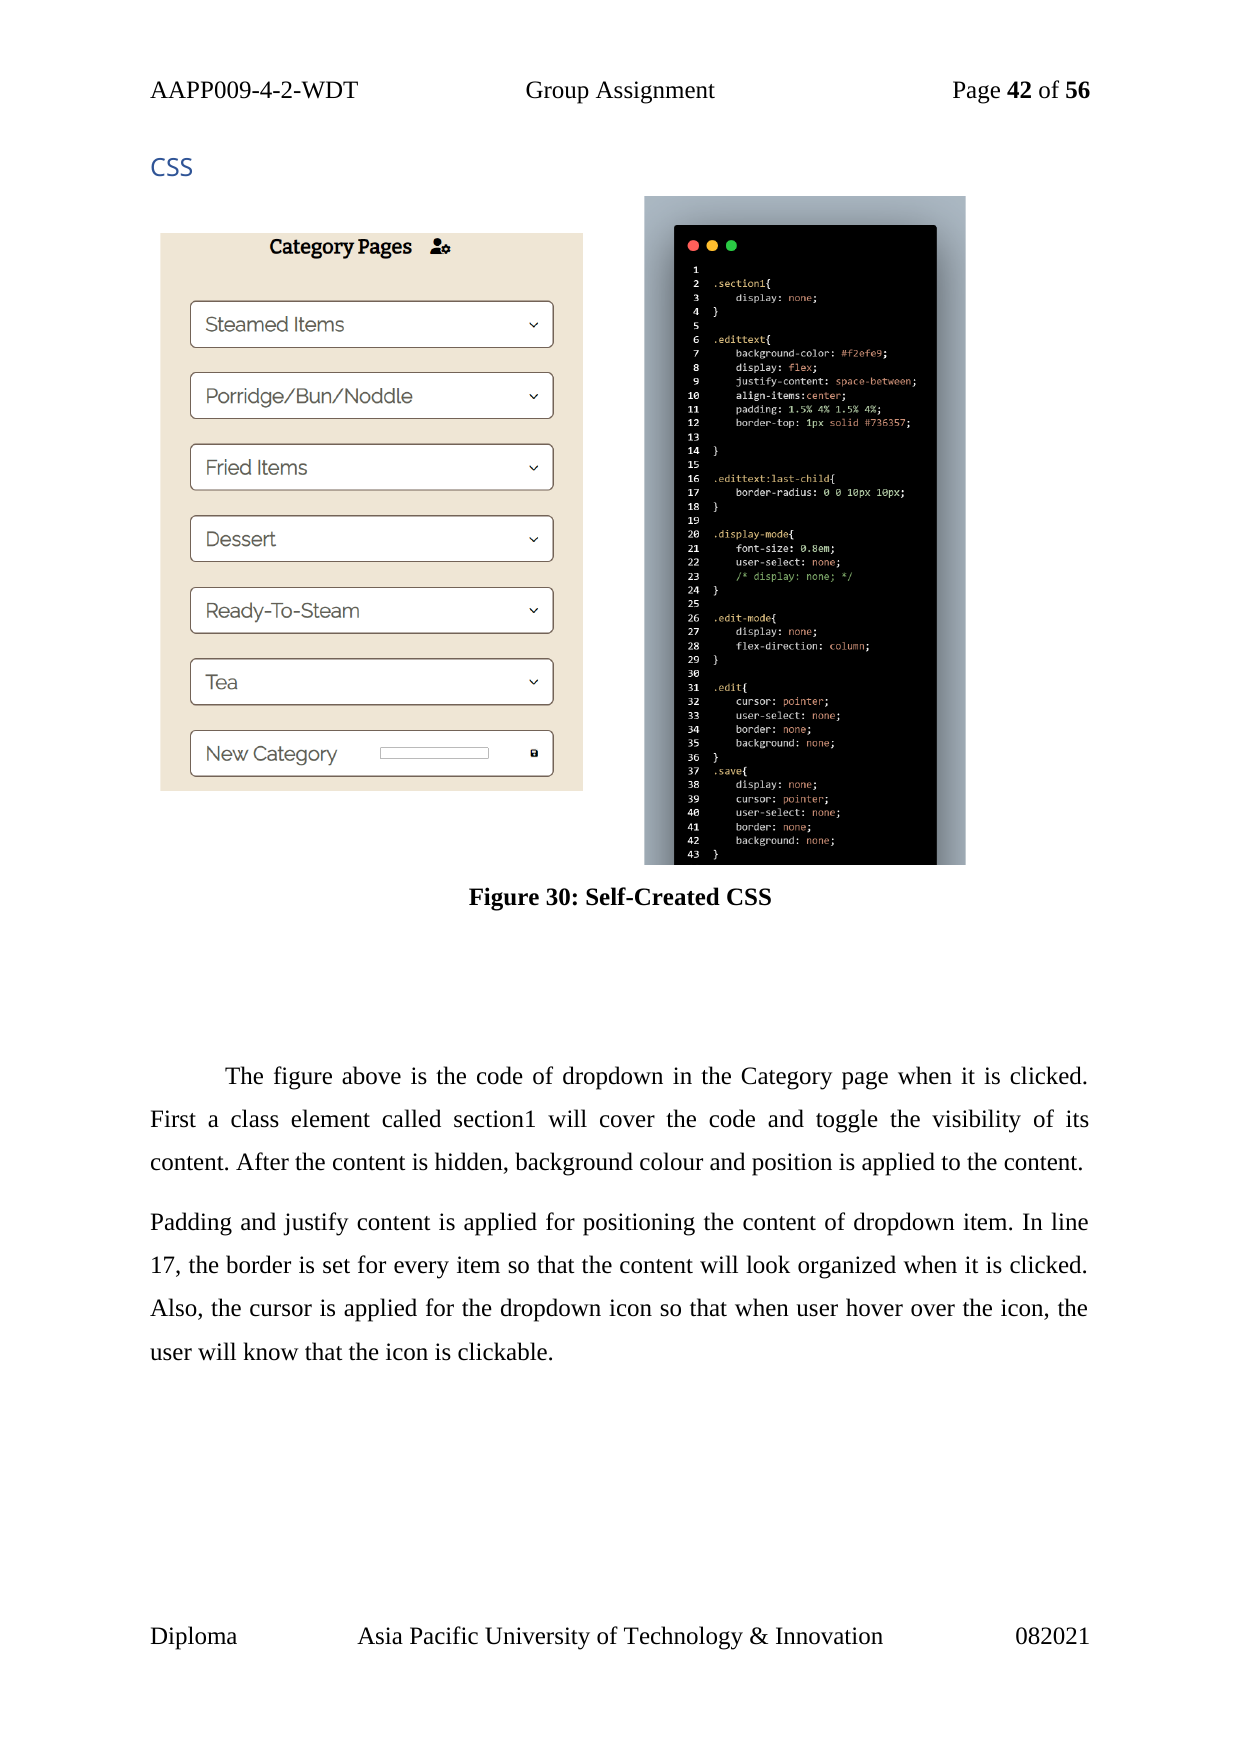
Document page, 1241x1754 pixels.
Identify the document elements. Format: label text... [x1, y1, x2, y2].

picture [160, 233, 583, 791]
subtitle CSS [150, 150, 1090, 184]
text The figure above is the code of dropdown in the Category page when it is clicked. First a class element called section1 will cover the code and toggle the visibility of its content. After the content is hidden, background colour and position is applied to the content. [150, 1061, 1090, 1176]
text Padding and justify content is applied for positioning the content of dropdown item. In line 17, the border is set for every item so that the content will look organized when it is clicked. Also, the cursor is applied for the dropdown icon so that when user hover over the icon, the user will know that the icon is clickable. [150, 1207, 1090, 1365]
picture [644, 196, 966, 865]
